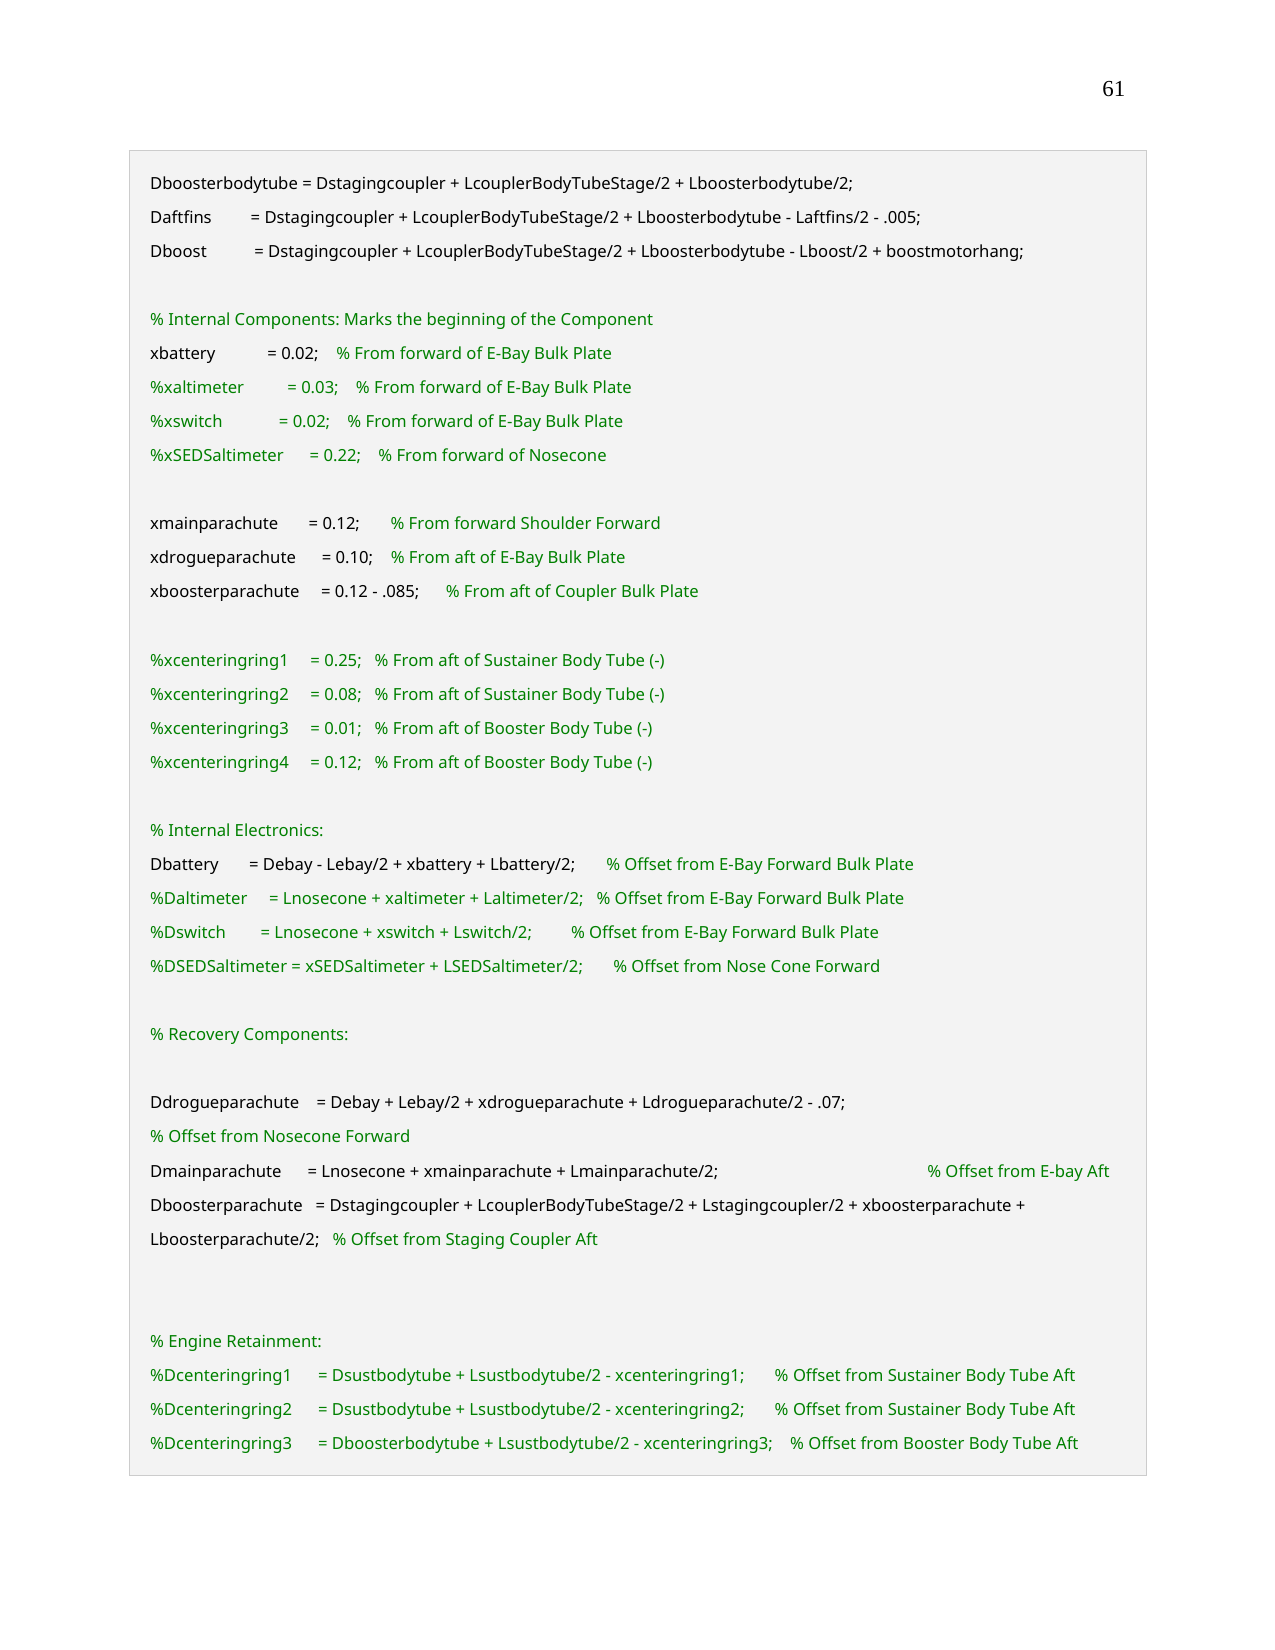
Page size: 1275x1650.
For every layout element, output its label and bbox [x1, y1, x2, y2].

text [130, 151, 1146, 1475]
